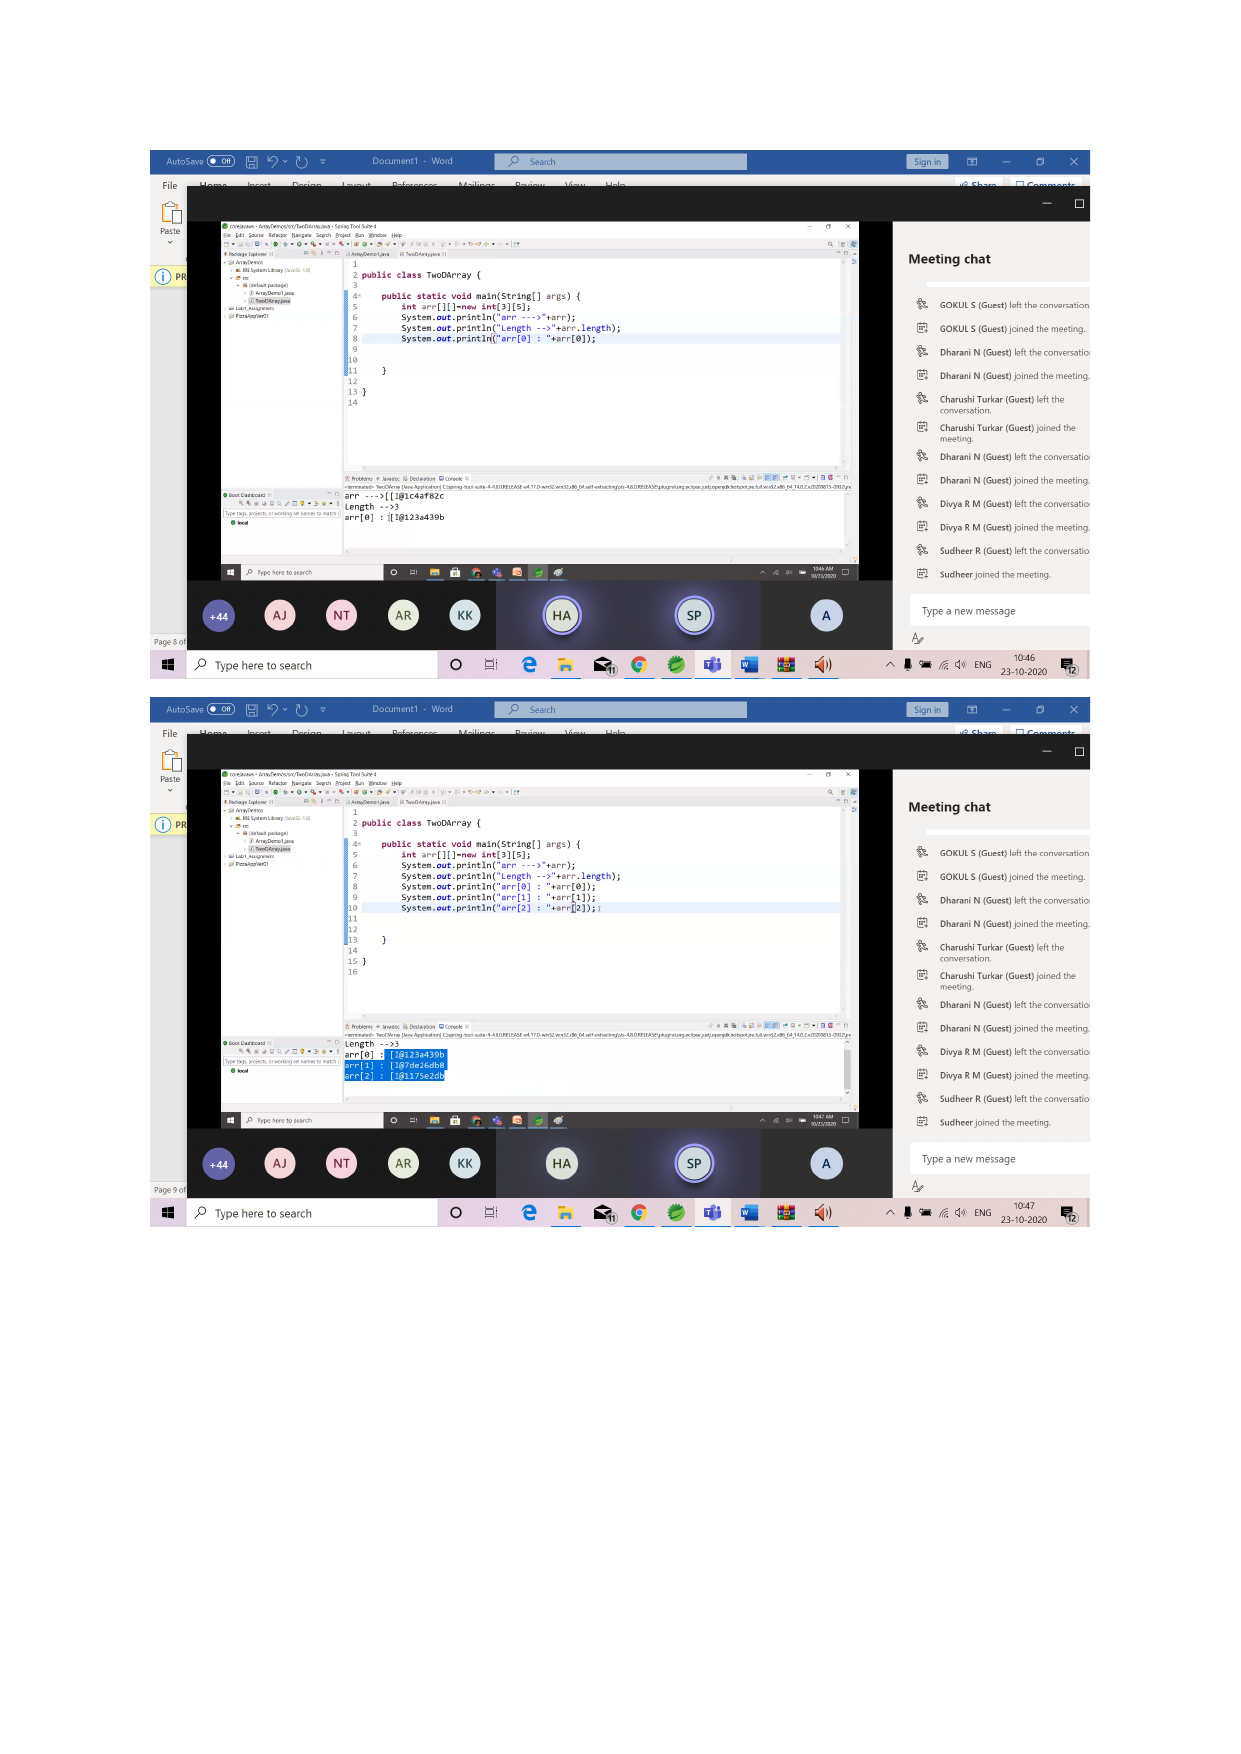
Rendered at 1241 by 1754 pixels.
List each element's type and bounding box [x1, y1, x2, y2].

picture [150, 697, 1091, 1227]
picture [150, 150, 1091, 679]
